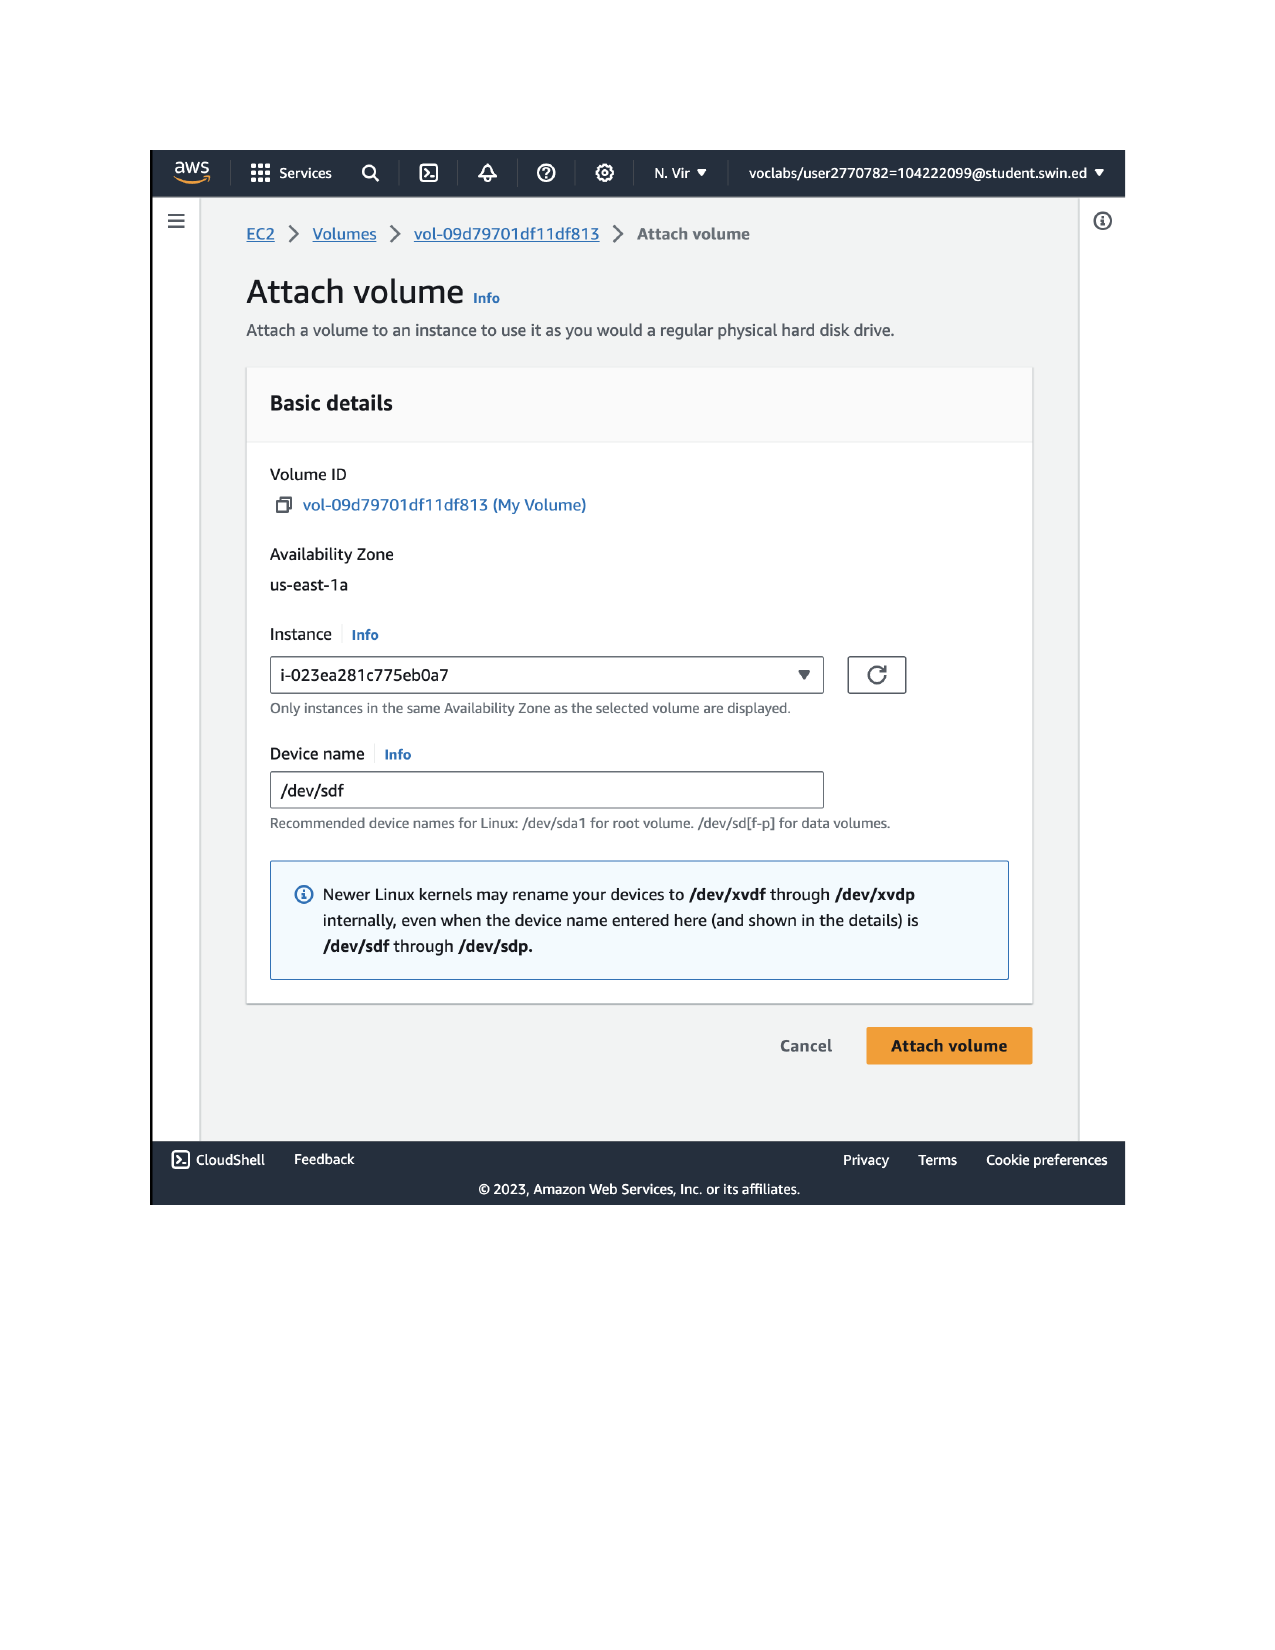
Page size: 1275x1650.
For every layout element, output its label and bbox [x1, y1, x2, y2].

picture [150, 150, 1125, 1205]
